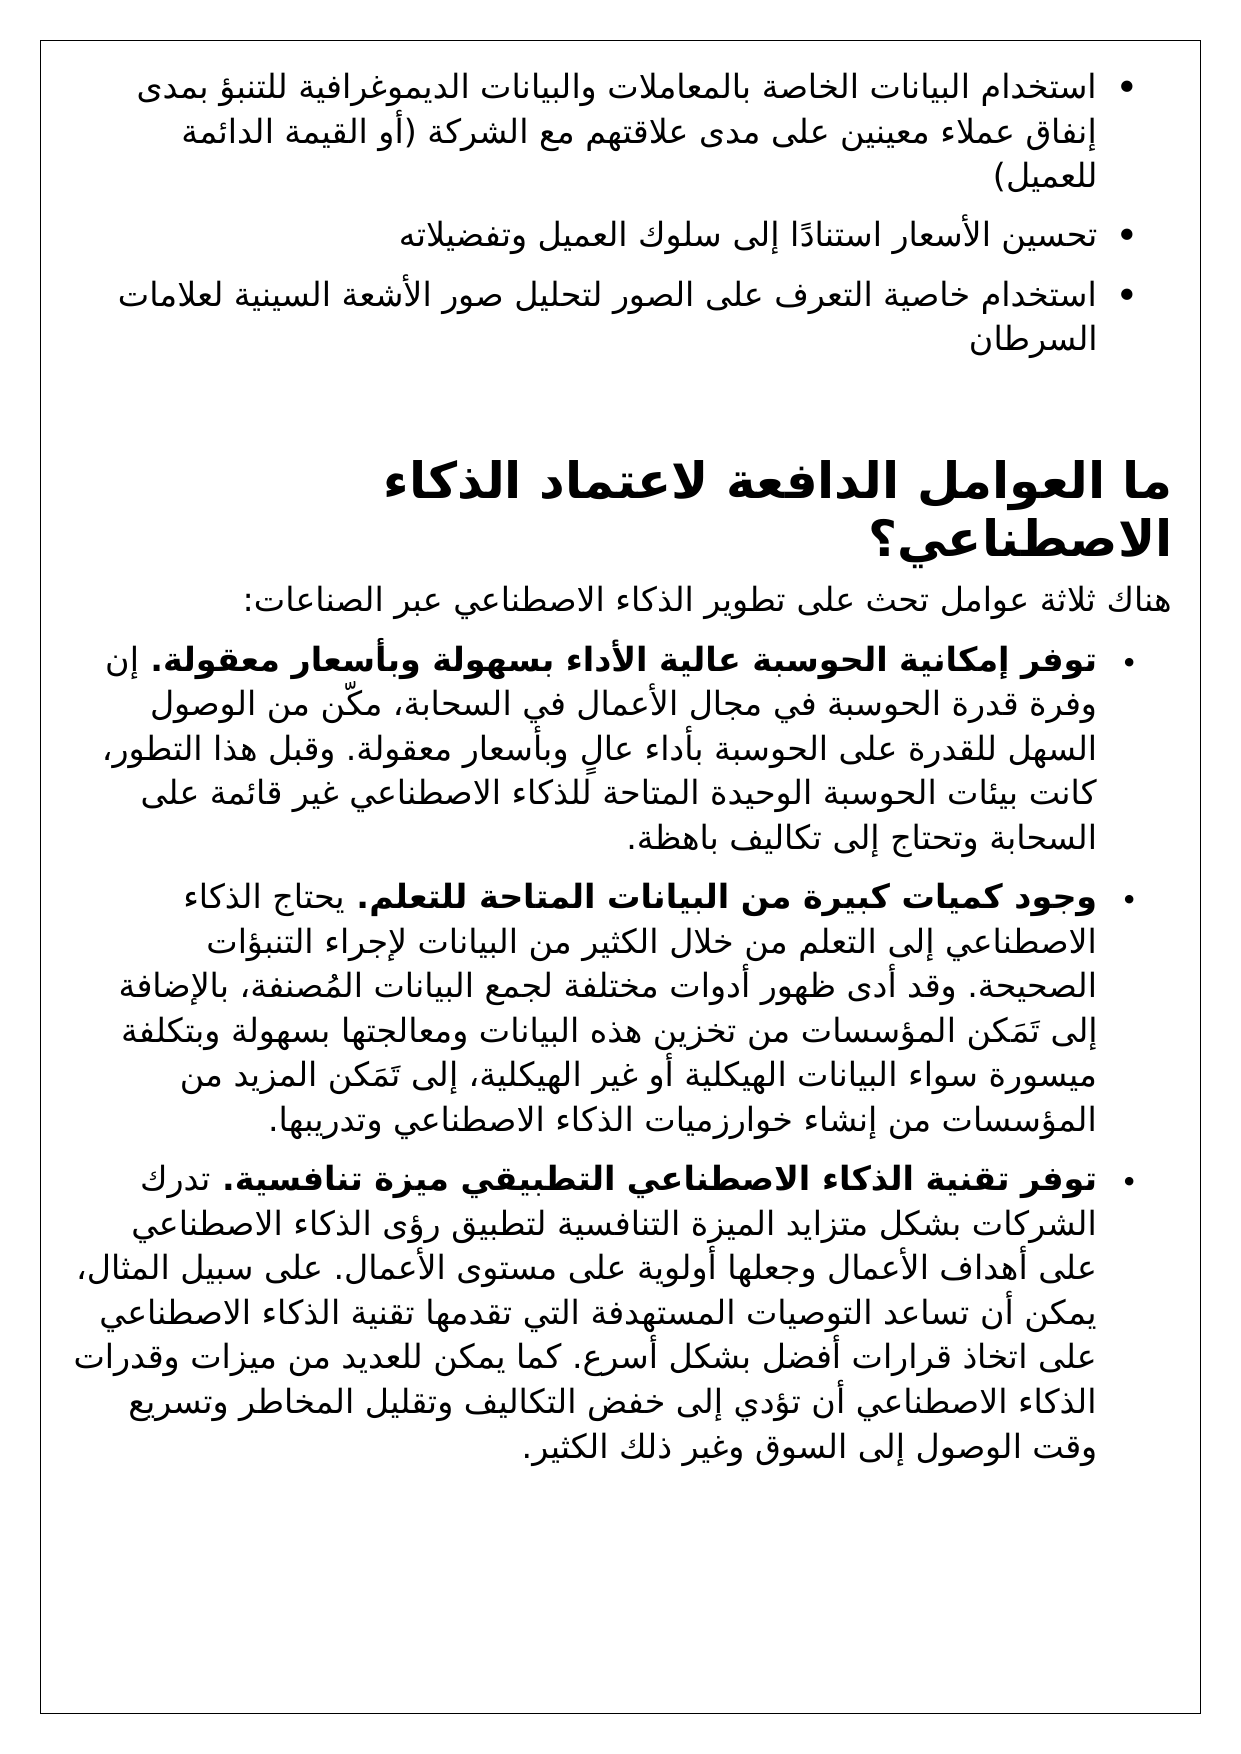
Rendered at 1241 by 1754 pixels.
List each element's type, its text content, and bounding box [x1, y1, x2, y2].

text هناك ثلاثة عوامل تحث على تطوير الذكاء الاصطناعي عبر الصناعات: [68, 581, 1173, 620]
list استخدام البيانات الخاصة بالمعاملات والبيانات الديموغرافية للتنبؤ بمدى إنفاق عملاء معينين على مدى علاقتهم مع الشركة (أو القيمة الدائمة للعميل) [68, 68, 1135, 196]
subtitle ما العوامل الدافعة لاعتماد الذكاء الاصطناعي؟ [68, 452, 1173, 568]
list استخدام خاصية التعرف على الصور لتحليل صور الأشعة السينية لعلامات السرطان [68, 275, 1135, 358]
list تحسين الأسعار استنادًا إلى سلوك العميل وتفضيلاته [68, 216, 1135, 255]
list توفر إمكانية الحوسبة عالية الأداء بسهولة وبأسعار معقولة. إن وفرة قدرة الحوسبة في مجال الأعمال في السحابة، مكّن من الوصول السهل للقدرة على الحوسبة بأداء عالٍ وبأسعار معقولة. وقبل هذا التطور، كانت بيئات الحوسبة الوحيدة المتاحة للذكاء الاصطناعي غير قائمة على السحابة وتحتاج إلى تكاليف باهظة. [68, 640, 1135, 857]
list وجود كميات كبيرة من البيانات المتاحة للتعلم. يحتاج الذكاء الاصطناعي إلى التعلم من خلال الكثير من البيانات لإجراء التنبؤات الصحيحة. وقد أدى ظهور أدوات مختلفة لجمع البيانات المُصنفة، بالإضافة إلى تَمَكن المؤسسات من تخزين هذه البيانات ومعالجتها بسهولة وبتكلفة ميسورة سواء البيانات الهيكلية أو غير الهيكلية، إلى تَمَكن المزيد من المؤسسات من إنشاء خوارزميات الذكاء الاصطناعي وتدريبها. [68, 877, 1135, 1139]
list توفر تقنية الذكاء الاصطناعي التطبيقي ميزة تنافسية. تدرك الشركات بشكل متزايد الميزة التنافسية لتطبيق رؤى الذكاء الاصطناعي على أهداف الأعمال وجعلها أولوية على مستوى الأعمال. على سبيل المثال، يمكن أن تساعد التوصيات المستهدفة التي تقدمها تقنية الذكاء الاصطناعي على اتخاذ قرارات أفضل بشكل أسرع. كما يمكن للعديد من ميزات وقدرات الذكاء الاصطناعي أن تؤدي إلى خفض التكاليف وتقليل المخاطر وتسريع وقت الوصول إلى السوق وغير ذلك الكثير. [68, 1159, 1135, 1466]
